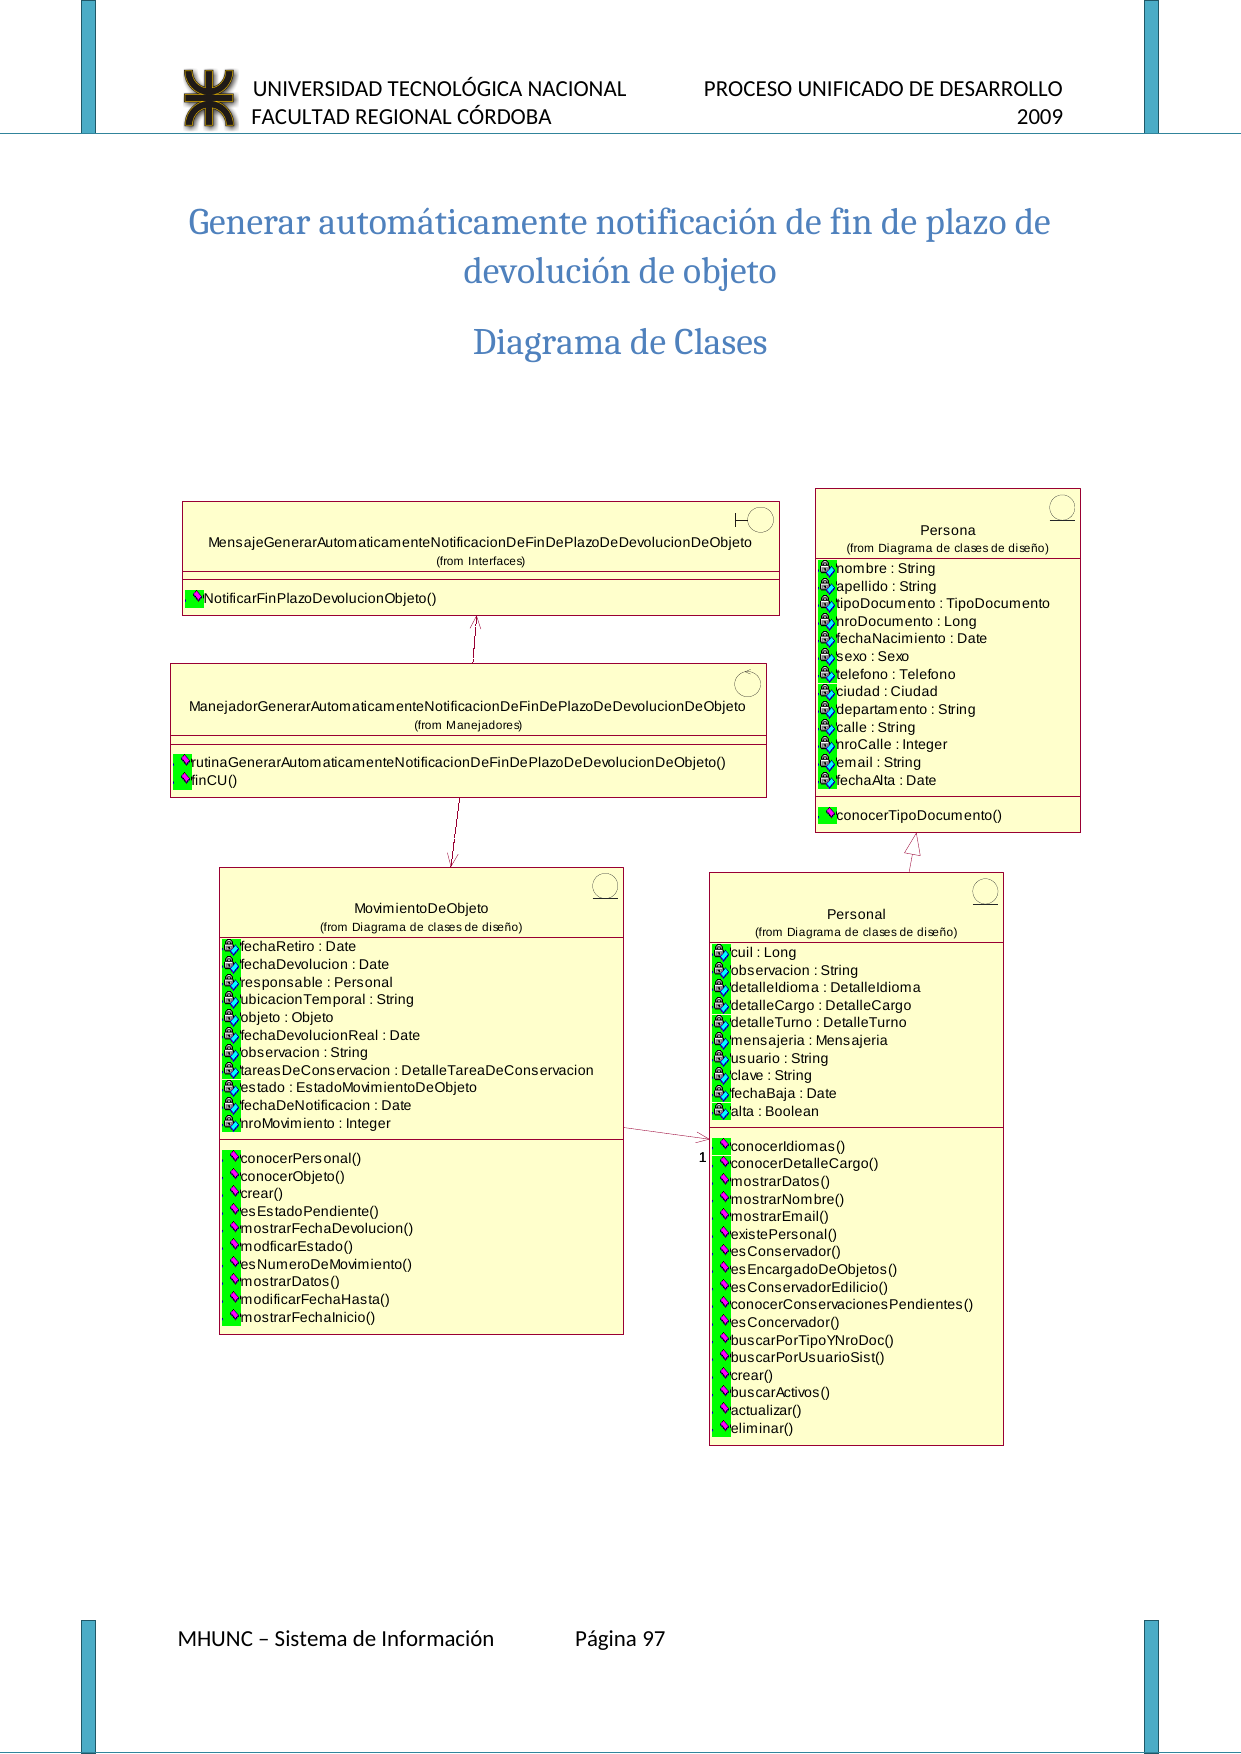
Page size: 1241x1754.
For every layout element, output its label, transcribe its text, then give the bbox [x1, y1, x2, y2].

subtitle Generar automáticamente notificación de fin de plazo de devolución de objeto [177, 201, 1063, 293]
subtitle Diagrama de Clases [177, 321, 1063, 364]
picture [182, 68, 239, 132]
